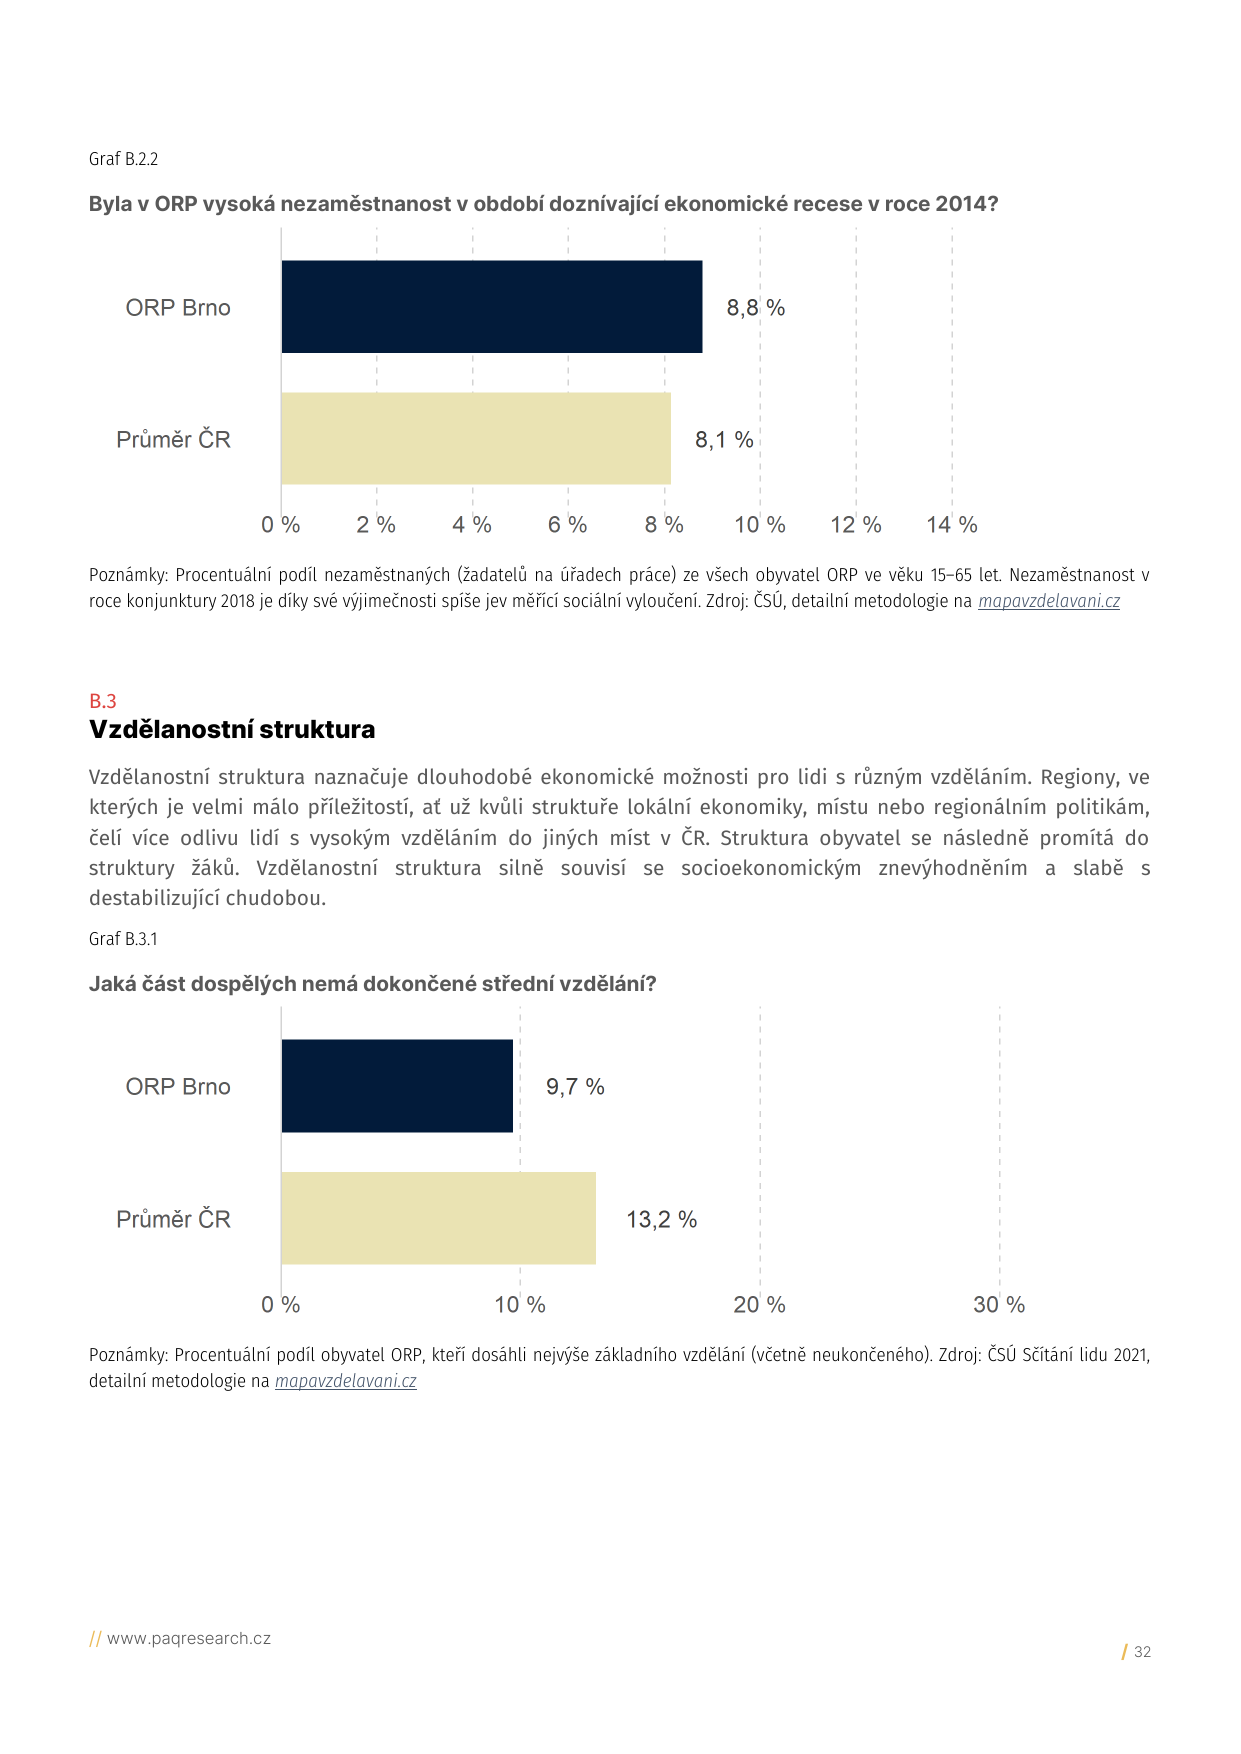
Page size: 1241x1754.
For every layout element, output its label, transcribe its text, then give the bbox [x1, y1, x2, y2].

picture [88, 996, 1139, 1328]
text Byla v ORP vysoká nezaměstnanost v období doznívající ekonomické recese v roce 2014? [89, 186, 1152, 216]
text Jaká část dospělých nemá dokončené střední vzdělání? [89, 966, 1152, 996]
text B.3 [89, 684, 1152, 714]
text Graf B.2.2 [89, 148, 1152, 170]
text Poznámky: Procentuální podíl obyvatel ORP, kteří dosáhli nejvýše základního vzdělání (včetně neukončeného). Zdroj: ČSÚ Sčítání lidu 2021, detailní metodologie na mapavzdelavani.cz [89, 1344, 1152, 1392]
picture [88, 216, 1139, 548]
subtitle Vzdělanostní struktura [89, 714, 1152, 744]
text Graf B.3.1 [89, 927, 1152, 950]
text Vzdělanostní struktura naznačuje dlouhodobé ekonomické možnosti pro lidi s různým vzděláním. Regiony, ve kterých je velmi málo příležitostí, ať už kvůli struktuře lokální ekonomiky, místu nebo regionálním politikám, čelí více odlivu lidí s vysokým vzděláním do jiných míst v ČR. Struktura obyvatel se následně promítá do struktury žáků. Vzdělanostní struktura silně souvisí se socioekonomickým znevýhodněním a slabě s destabilizující chudobou. [89, 760, 1152, 911]
text Poznámky: Procentuální podíl nezaměstnaných (žadatelů na úřadech práce) ze všech obyvatel ORP ve věku 15–65 let. Nezaměstnanost v roce konjunktury 2018 je díky své výjimečnosti spíše jev měřící sociální vyloučení. Zdroj: ČSÚ, detailní metodologie na mapavzdelavani.cz [89, 564, 1152, 613]
